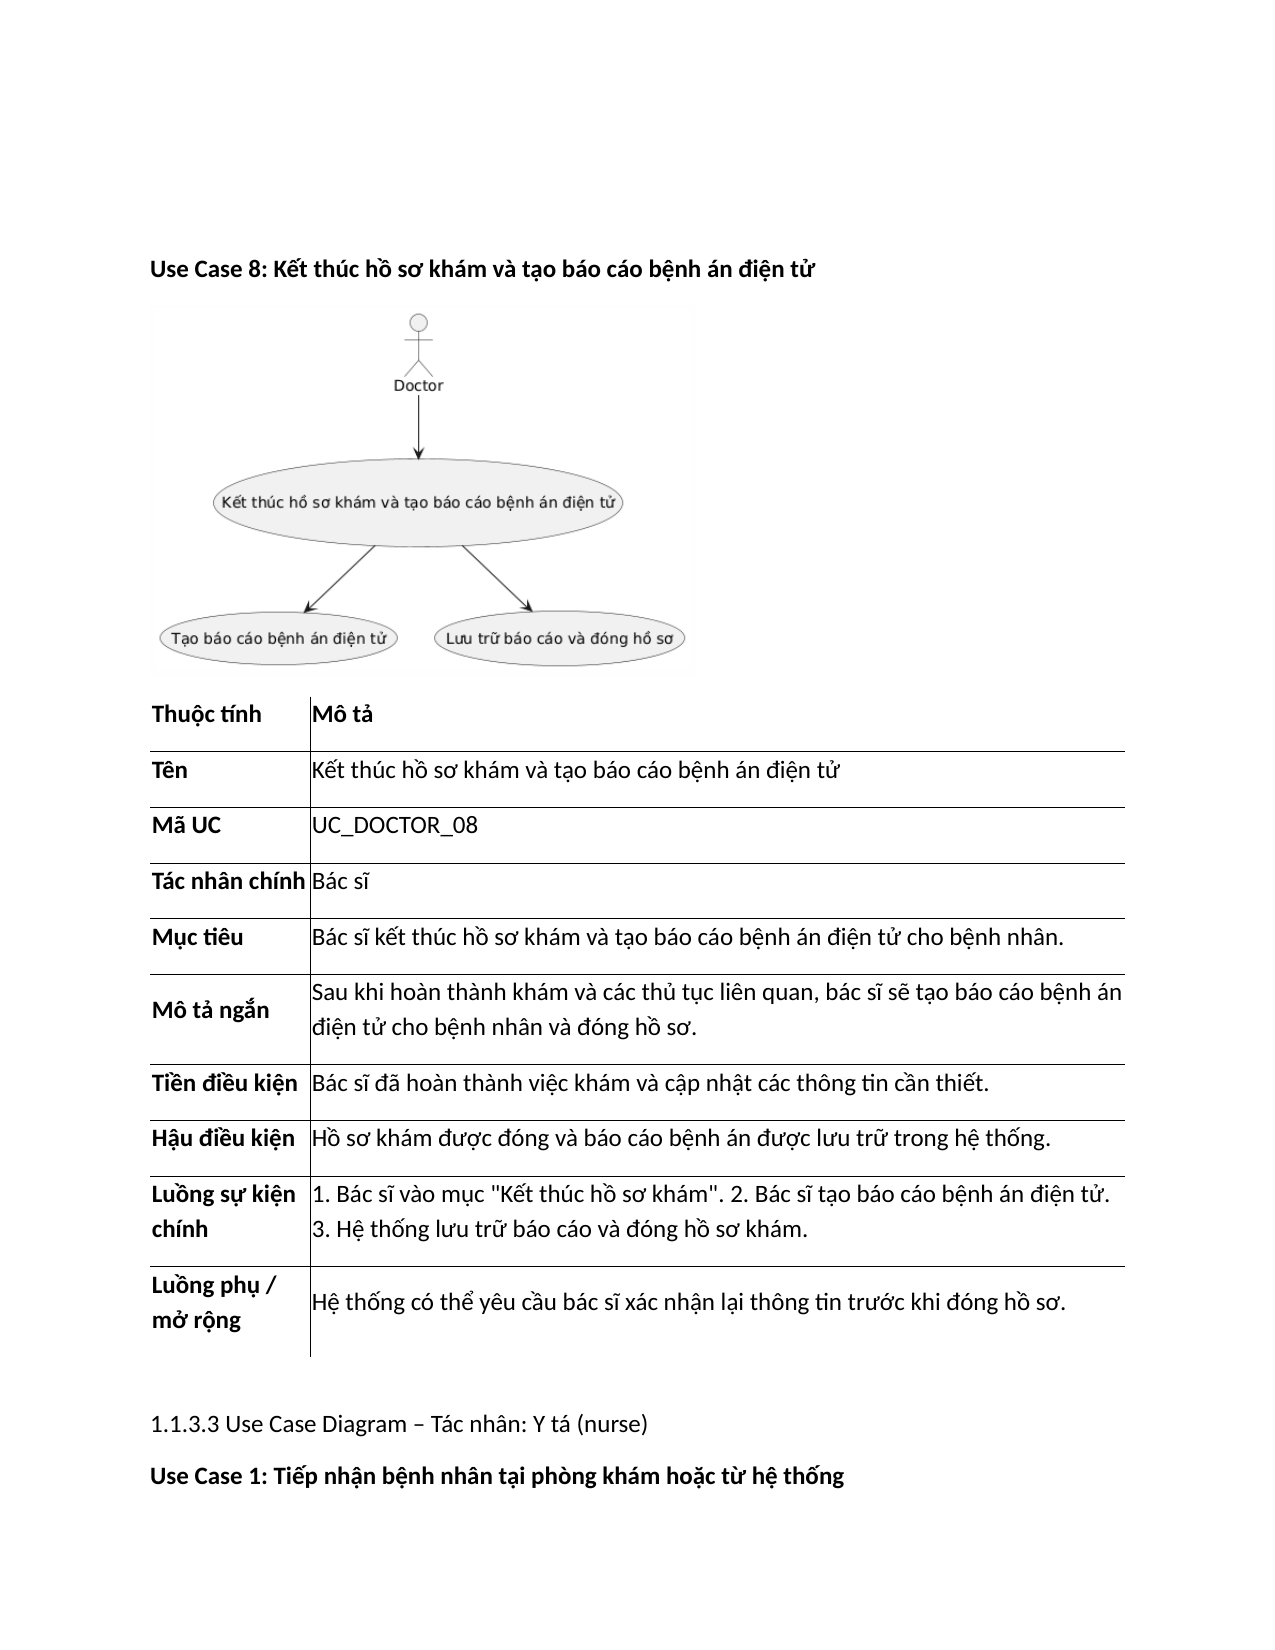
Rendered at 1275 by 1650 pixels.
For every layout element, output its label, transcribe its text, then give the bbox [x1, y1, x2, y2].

table_cell Bác sĩ đã hoàn thành việc khám và cập nhật các thông tin cần thiết. [311, 1065, 1125, 1120]
table_cell Hồ sơ khám được đóng và báo cáo bệnh án được lưu trữ trong hệ thống. [311, 1121, 1125, 1176]
text Use Case 8: Kết thúc hồ sơ khám và tạo báo cáo bệnh án điện tử [150, 253, 1125, 284]
table_cell Sau khi hoàn thành khám và các thủ tục liên quan, bác sĩ sẽ tạo báo cáo bệnh án điện tử cho bệnh nhân và đóng hồ sơ. [311, 975, 1125, 1064]
table_cell Bác sĩ [311, 864, 1125, 918]
table_cell Hệ thống có thể yêu cầu bác sĩ xác nhận lại thông tin trước khi đóng hồ sơ. [311, 1267, 1125, 1357]
table_cell Bác sĩ kết thúc hồ sơ khám và tạo báo cáo bệnh án điện tử cho bệnh nhân. [311, 919, 1125, 974]
table_cell 1. Bác sĩ vào mục "Kết thúc hồ sơ khám". 2. Bác sĩ tạo báo cáo bệnh án điện tử. 3. Hệ thống lưu trữ báo cáo và đóng hồ sơ khám. [311, 1177, 1125, 1266]
table_header Mô tả [311, 697, 1125, 751]
table_cell Luồng phụ / mở rộng [150, 1267, 310, 1357]
table_cell Tác nhân chính [150, 864, 310, 918]
table_cell Tiền điều kiện [150, 1065, 310, 1120]
picture [150, 305, 697, 676]
table_cell Mã UC [150, 808, 310, 862]
table_cell Mô tả ngắn [150, 975, 310, 1064]
table_header Thuộc tính [150, 697, 310, 751]
table_cell Luồng sự kiện chính [150, 1177, 310, 1266]
text 1.1.3.3 Use Case Diagram – Tác nhân: Y tá (nurse) [150, 1408, 1125, 1439]
table_cell Mục tiêu [150, 919, 310, 974]
table_cell Kết thúc hồ sơ khám và tạo báo cáo bệnh án điện tử [311, 752, 1125, 807]
table_cell Tên [150, 752, 310, 807]
table_cell UC_DOCTOR_08 [311, 808, 1125, 862]
text Use Case 1: Tiếp nhận bệnh nhân tại phòng khám hoặc từ hệ thống [150, 1460, 1125, 1491]
table_cell Hậu điều kiện [150, 1121, 310, 1176]
